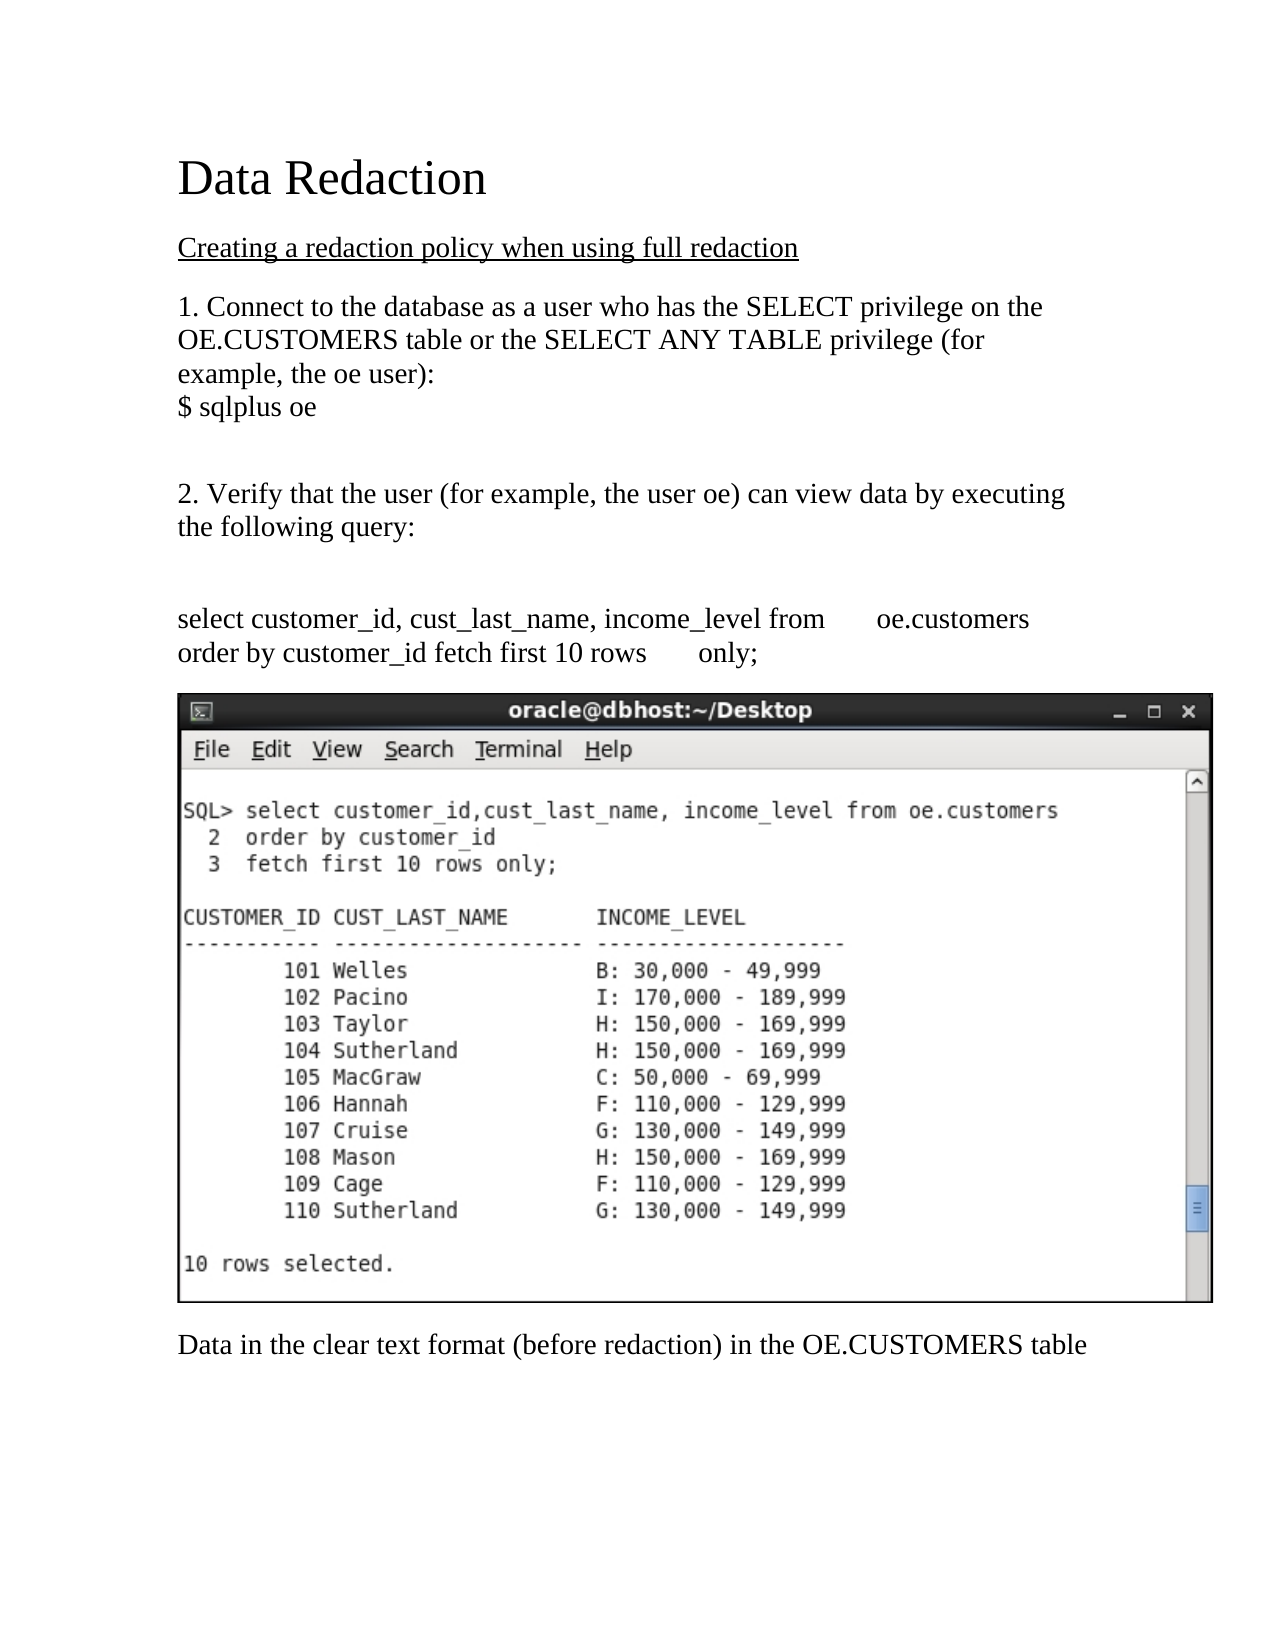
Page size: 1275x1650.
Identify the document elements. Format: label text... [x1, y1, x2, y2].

text 2. Verify that the user (for example, the user oe) can view data by executing the following query: [177, 476, 1098, 543]
text Creating a redaction policy when using full redaction [177, 230, 1098, 264]
text Data in the clear text format (before redaction) in the OE.CUSTOMERS table [177, 1327, 1098, 1361]
text 1. Connect to the database as a user who has the SELECT privilege on the OE.CUSTOMERS table or the SELECT ANY TABLE privilege (for example, the oe user): [177, 289, 1098, 389]
text select customer_id, cust_last_name, income_level from oe.customers order by customer_id fetch first 10 rows only; [177, 568, 1098, 668]
text Data Redaction [177, 148, 1098, 205]
text $ sqlplus oe [177, 389, 1098, 451]
picture [177, 693, 1214, 1303]
